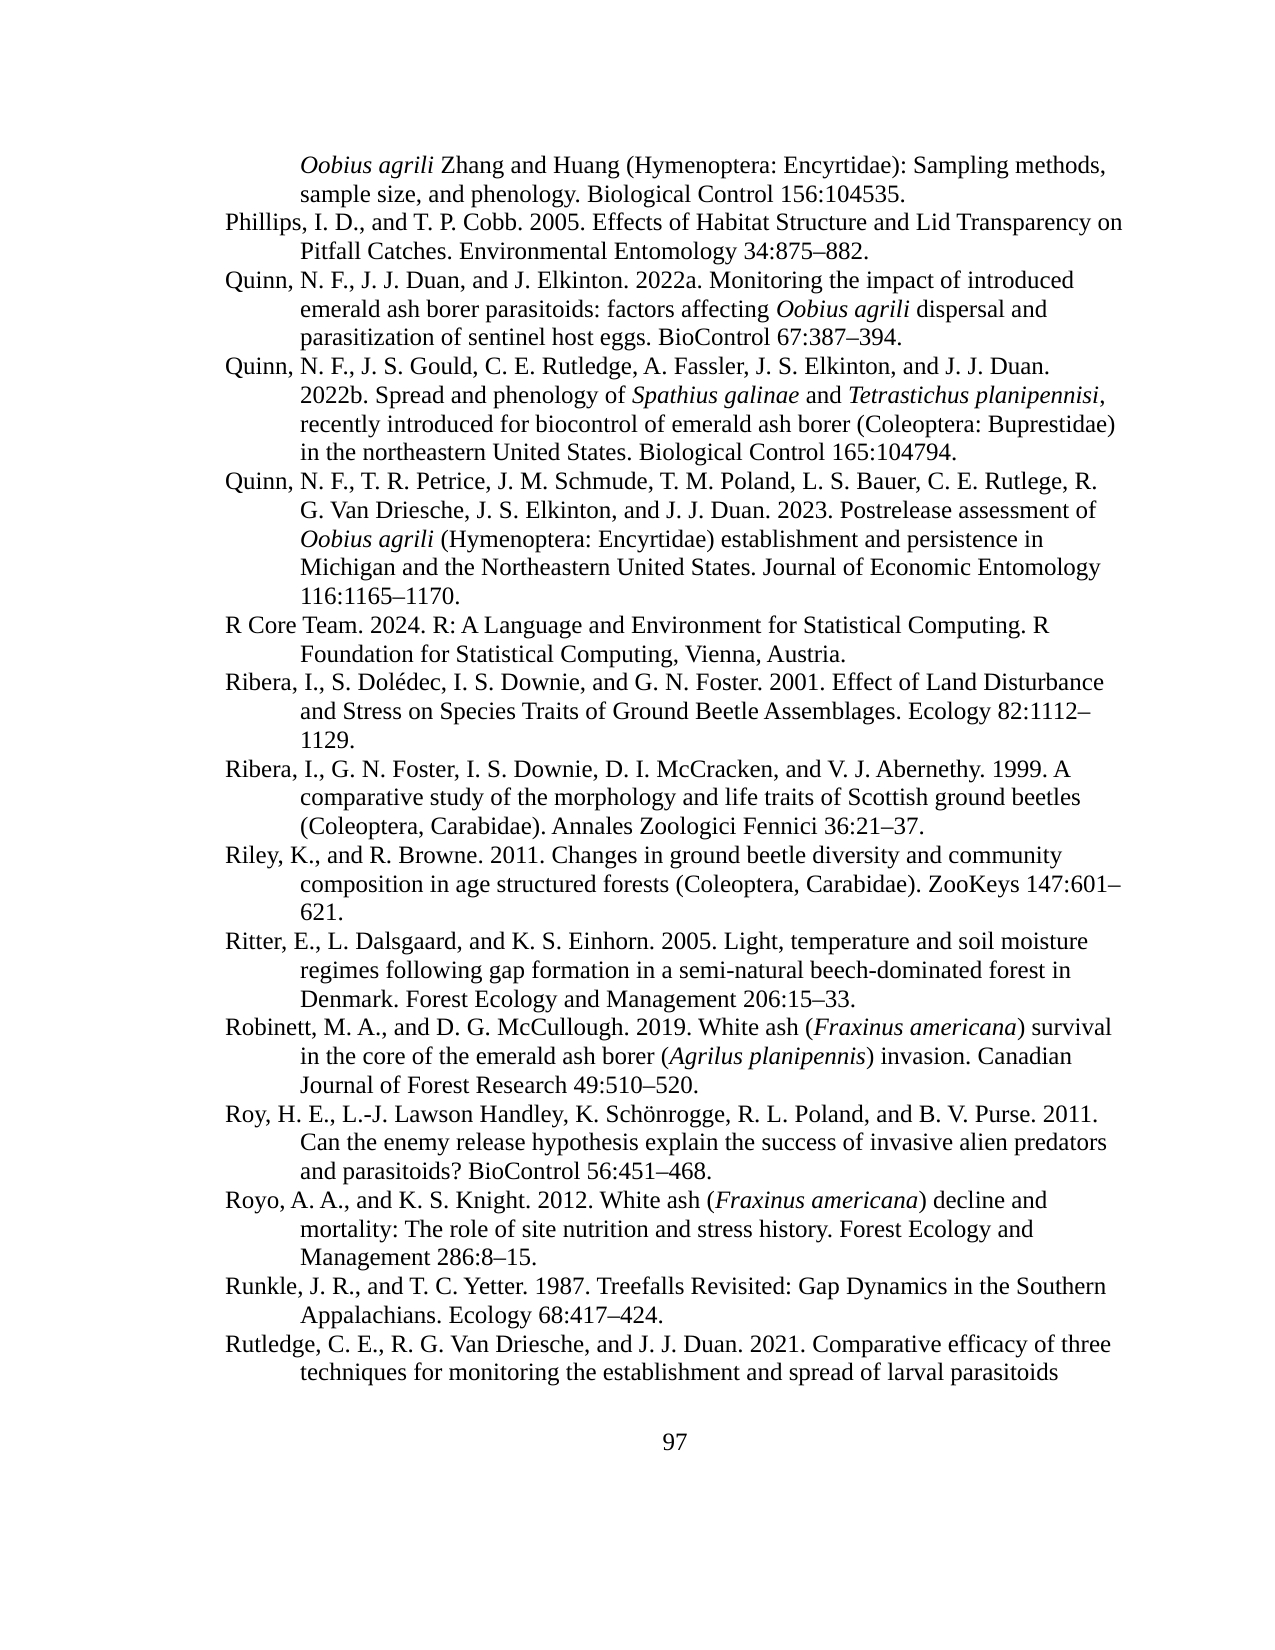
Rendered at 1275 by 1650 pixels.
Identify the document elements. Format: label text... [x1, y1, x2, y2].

text Phillips, I. D., and T. P. Cobb. 2005. Effects of Habitat Structure and Lid Transparency on Pitfall Catches. Environmental Entomology 34:875–882. [225, 207, 1125, 265]
text Quinn, N. F., J. J. Duan, and J. Elkinton. 2022a. Monitoring the impact of introduced emerald ash borer parasitoids: factors affecting Oobius agrili dispersal and parasitization of sentinel host eggs. BioControl 67:387–394. [225, 265, 1125, 351]
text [225, 150, 1125, 207]
text Roy, H. E., L.-J. Lawson Handley, K. Schönrogge, R. L. Poland, and B. V. Purse. 2011. Can the enemy release hypothesis explain the success of invasive alien predators and parasitoids? BioControl 56:451–468. [225, 1099, 1125, 1185]
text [225, 1329, 1125, 1386]
text Robinett, M. A., and D. G. McCullough. 2019. White ash (Fraxinus americana) survival in the core of the emerald ash borer (Agrilus planipennis) invasion. Canadian Journal of Forest Research 49:510–520. [225, 1012, 1125, 1099]
text Runkle, J. R., and T. C. Yetter. 1987. Treefalls Revisited: Gap Dynamics in the Southern Appalachians. Ecology 68:417–424. [225, 1271, 1125, 1329]
text Royo, A. A., and K. S. Knight. 2012. White ash (Fraxinus americana) decline and mortality: The role of site nutrition and stress history. Forest Ecology and Management 286:8–15. [225, 1185, 1125, 1271]
text Quinn, N. F., J. S. Gould, C. E. Rutledge, A. Fassler, J. S. Elkinton, and J. J. Duan. 2022b. Spread and phenology of Spathius galinae and Tetrastichus planipennisi, recently introduced for biocontrol of emerald ash borer (Coleoptera: Buprestidae) in the northeastern United States. Biological Control 165:104794. [225, 351, 1125, 466]
text Quinn, N. F., T. R. Petrice, J. M. Schmude, T. M. Poland, L. S. Bauer, C. E. Rutlege, R. G. Van Driesche, J. S. Elkinton, and J. J. Duan. 2023. Postrelease assessment of Oobius agrili (Hymenoptera: Encyrtidae) establishment and persistence in Michigan and the Northeastern United States. Journal of Economic Entomology 116:1165–1170. [225, 466, 1125, 610]
text Riley, K., and R. Browne. 2011. Changes in ground beetle diversity and community composition in age structured forests (Coleoptera, Carabidae). ZooKeys 147:601–621. [225, 840, 1125, 926]
text Ribera, I., G. N. Foster, I. S. Downie, D. I. McCracken, and V. J. Abernethy. 1999. A comparative study of the morphology and life traits of Scottish ground beetles (Coleoptera, Carabidae). Annales Zoologici Fennici 36:21–37. [225, 754, 1125, 840]
text Ritter, E., L. Dalsgaard, and K. S. Einhorn. 2005. Light, temperature and soil moisture regimes following gap formation in a semi-natural beech-dominated forest in Denmark. Forest Ecology and Management 206:15–33. [225, 926, 1125, 1012]
text Ribera, I., S. Dolédec, I. S. Downie, and G. N. Foster. 2001. Effect of Land Disturbance and Stress on Species Traits of Ground Beetle Assemblages. Ecology 82:1112–1129. [225, 667, 1125, 754]
text R Core Team. 2024. R: A Language and Environment for Statistical Computing. R Foundation for Statistical Computing, Vienna, Austria. [225, 610, 1125, 667]
